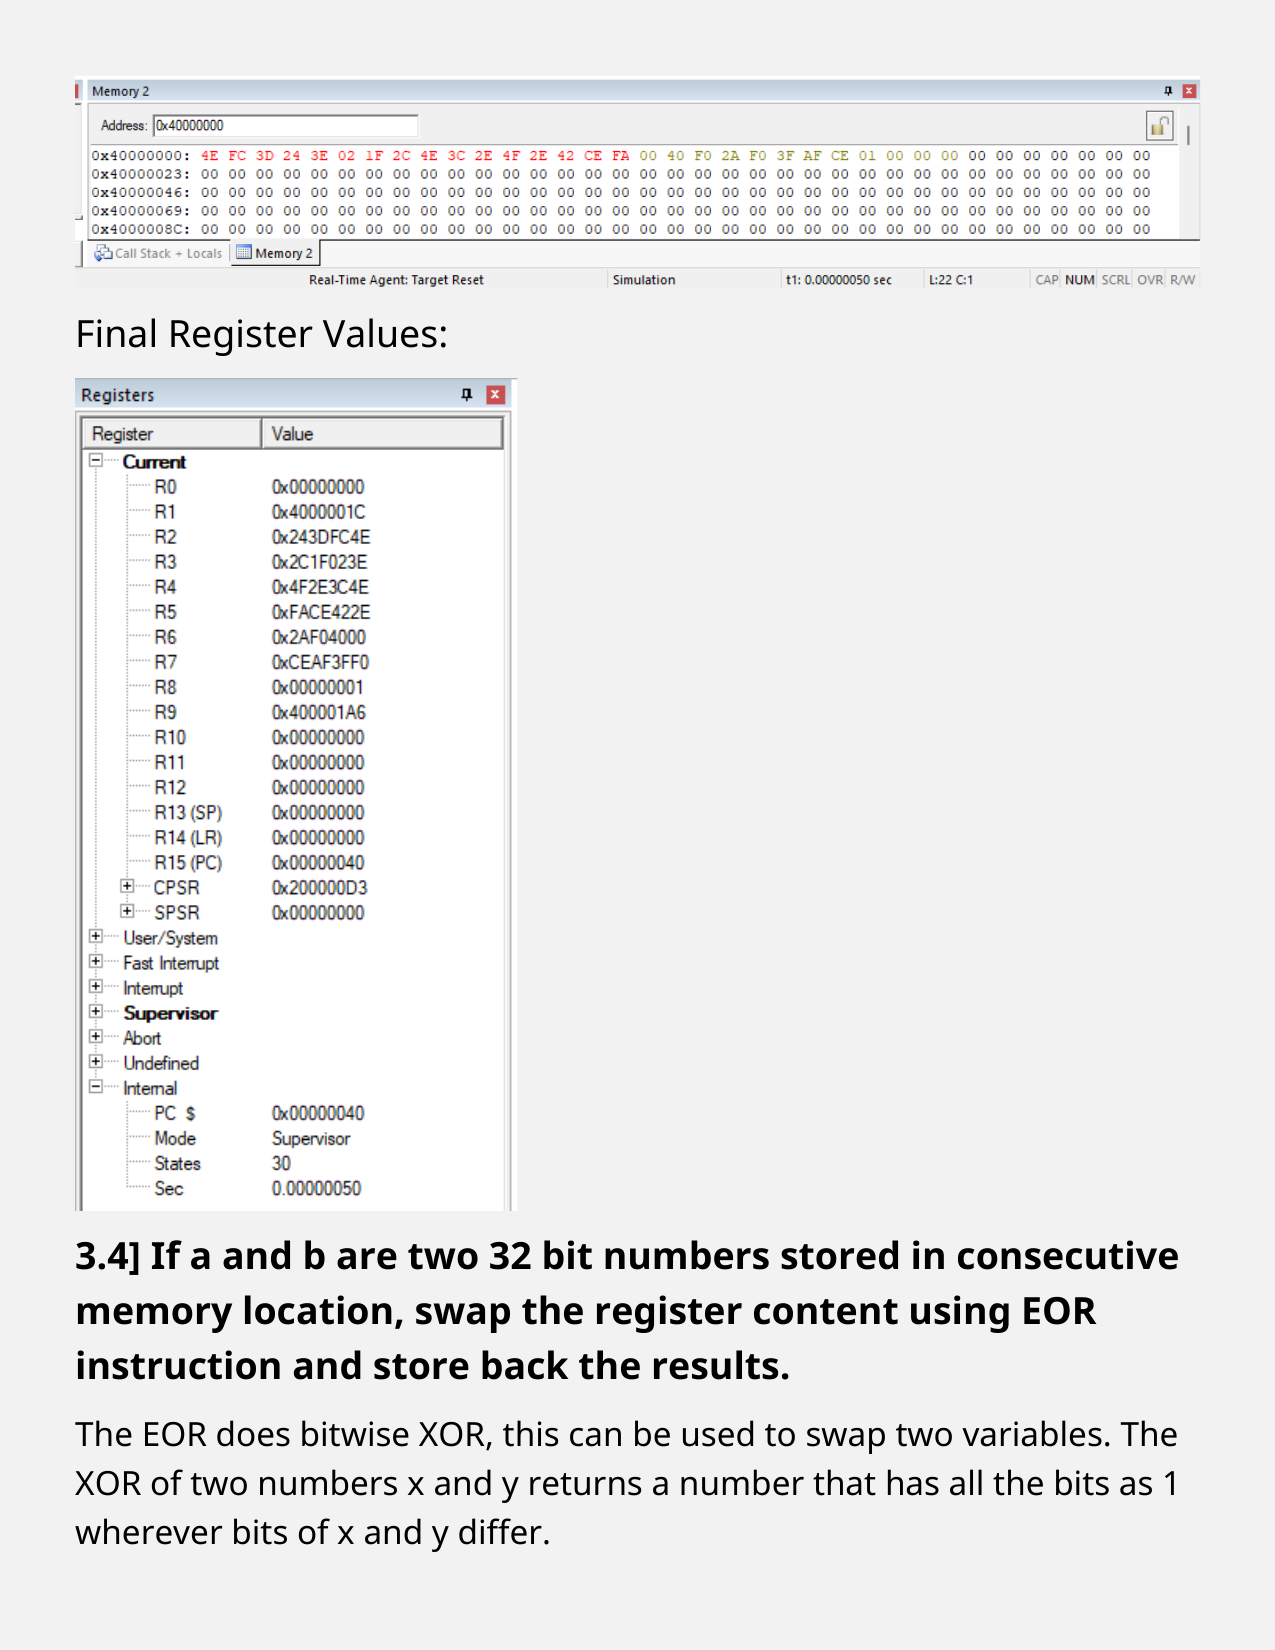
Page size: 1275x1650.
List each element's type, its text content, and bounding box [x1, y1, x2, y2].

text The EOR does bitwise XOR, this can be used to swap two variables. The XOR of two numbers x and y returns a number that has all the bits as 1 wherever bits of x and y differ. [75, 1411, 1200, 1554]
picture [75, 75, 1200, 289]
picture [75, 378, 518, 1211]
text 3.4] If a and b are two 32 bit numbers stored in consecutive memory location, swap the register content using EOR instruction and store back the results. [75, 1229, 1200, 1390]
text Final Register Values: [75, 307, 1200, 358]
